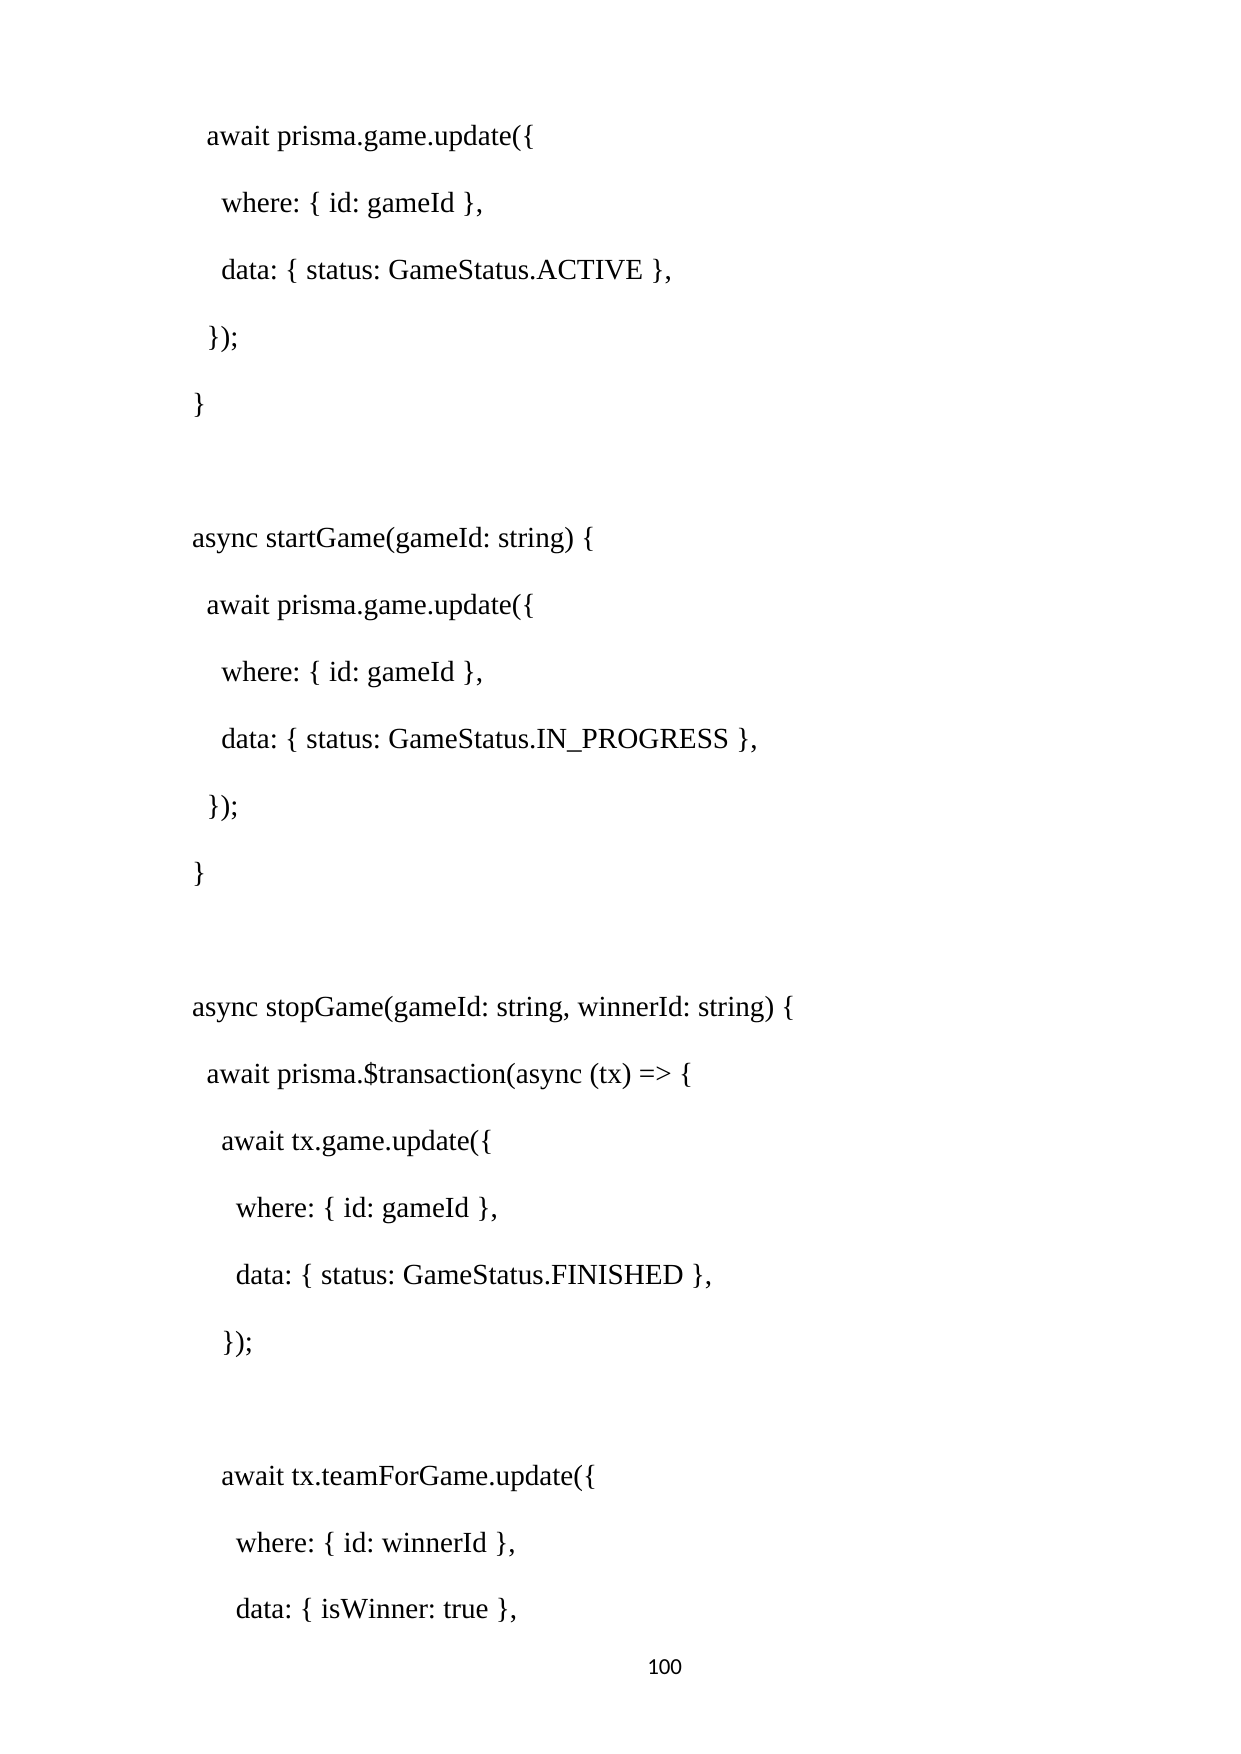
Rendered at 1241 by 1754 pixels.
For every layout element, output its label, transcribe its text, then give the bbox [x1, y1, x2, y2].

text await tx.teamForGame.update({ [177, 1458, 1152, 1491]
text } [177, 855, 1152, 888]
text where: { id: winnerId }, [177, 1525, 1152, 1558]
text where: { id: gameId }, [177, 185, 1152, 219]
text data: { isWinner: true }, [177, 1592, 1152, 1625]
text await prisma.game.update({ [177, 587, 1152, 621]
text data: { status: GameStatus.FINISHED }, [177, 1257, 1152, 1290]
text await tx.game.update({ [177, 1123, 1152, 1156]
text data: { status: GameStatus.IN_PROGRESS }, [177, 721, 1152, 754]
text where: { id: gameId }, [177, 654, 1152, 687]
text }); [177, 788, 1152, 821]
text async startGame(gameId: string) { [177, 520, 1152, 553]
text async stopGame(gameId: string, winnerId: string) { [177, 989, 1152, 1022]
text await prisma.$transaction(async (tx) => { [177, 1056, 1152, 1089]
text }); [177, 319, 1152, 353]
text where: { id: gameId }, [177, 1190, 1152, 1223]
text data: { status: GameStatus.ACTIVE }, [177, 252, 1152, 286]
text }); [177, 1324, 1152, 1357]
text } [177, 386, 1152, 419]
text await prisma.game.update({ [177, 118, 1152, 152]
